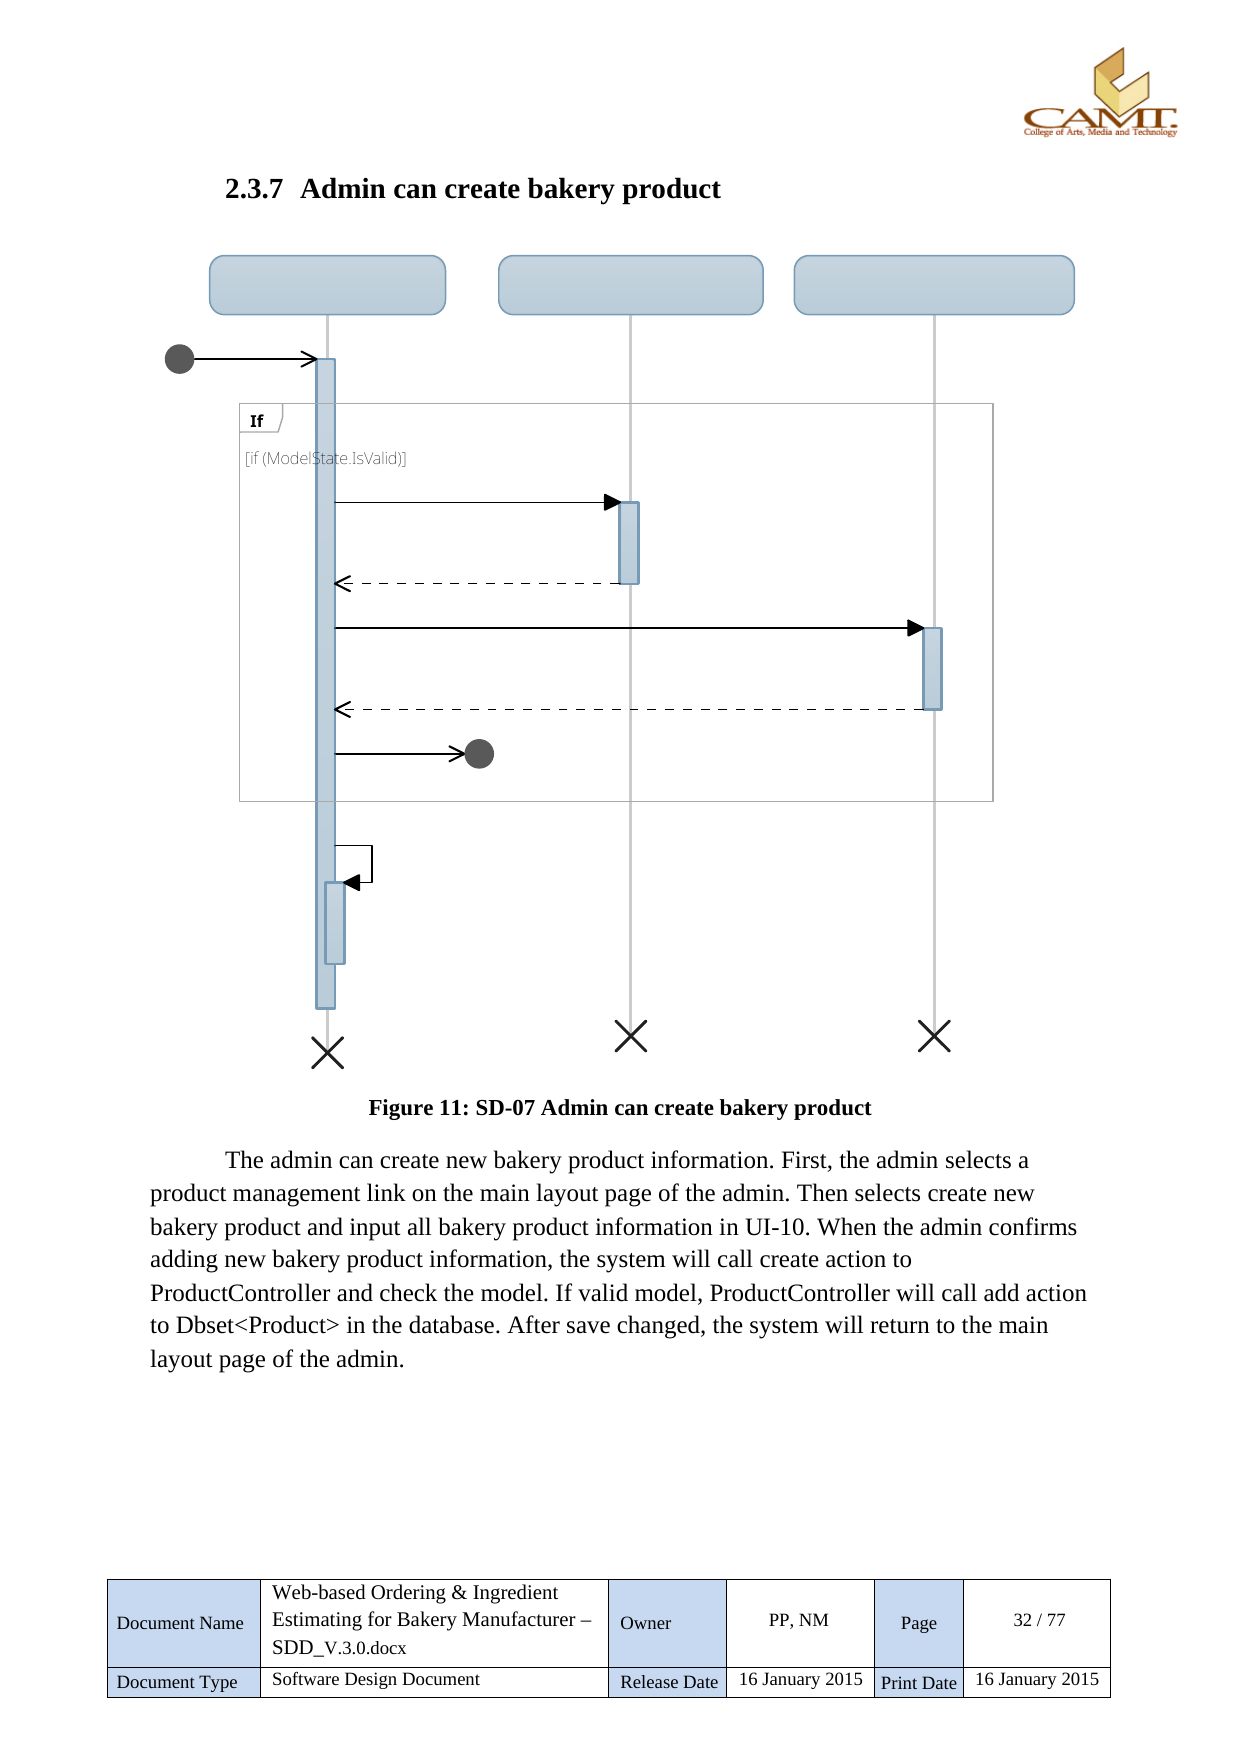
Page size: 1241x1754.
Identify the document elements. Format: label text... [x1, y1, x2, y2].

picture [1015, 40, 1182, 139]
list Figure 11: SD-07 Admin can create bakery product [150, 1094, 1090, 1121]
subtitle 2.3.7 Admin can create bakery product [150, 171, 1090, 204]
text The admin can create new bakery product information. First, the admin selects a product management link on the main layout page of the admin. Then selects create new bakery product and input all bakery product information in UI-10. When the admin confirms adding new bakery product information, the system will call create action to ProductController and check the model. If valid model, ProductController will call add action to Dbset<Product> in the database. After save changed, the system will return to the main layout page of the admin. [150, 1146, 1090, 1372]
